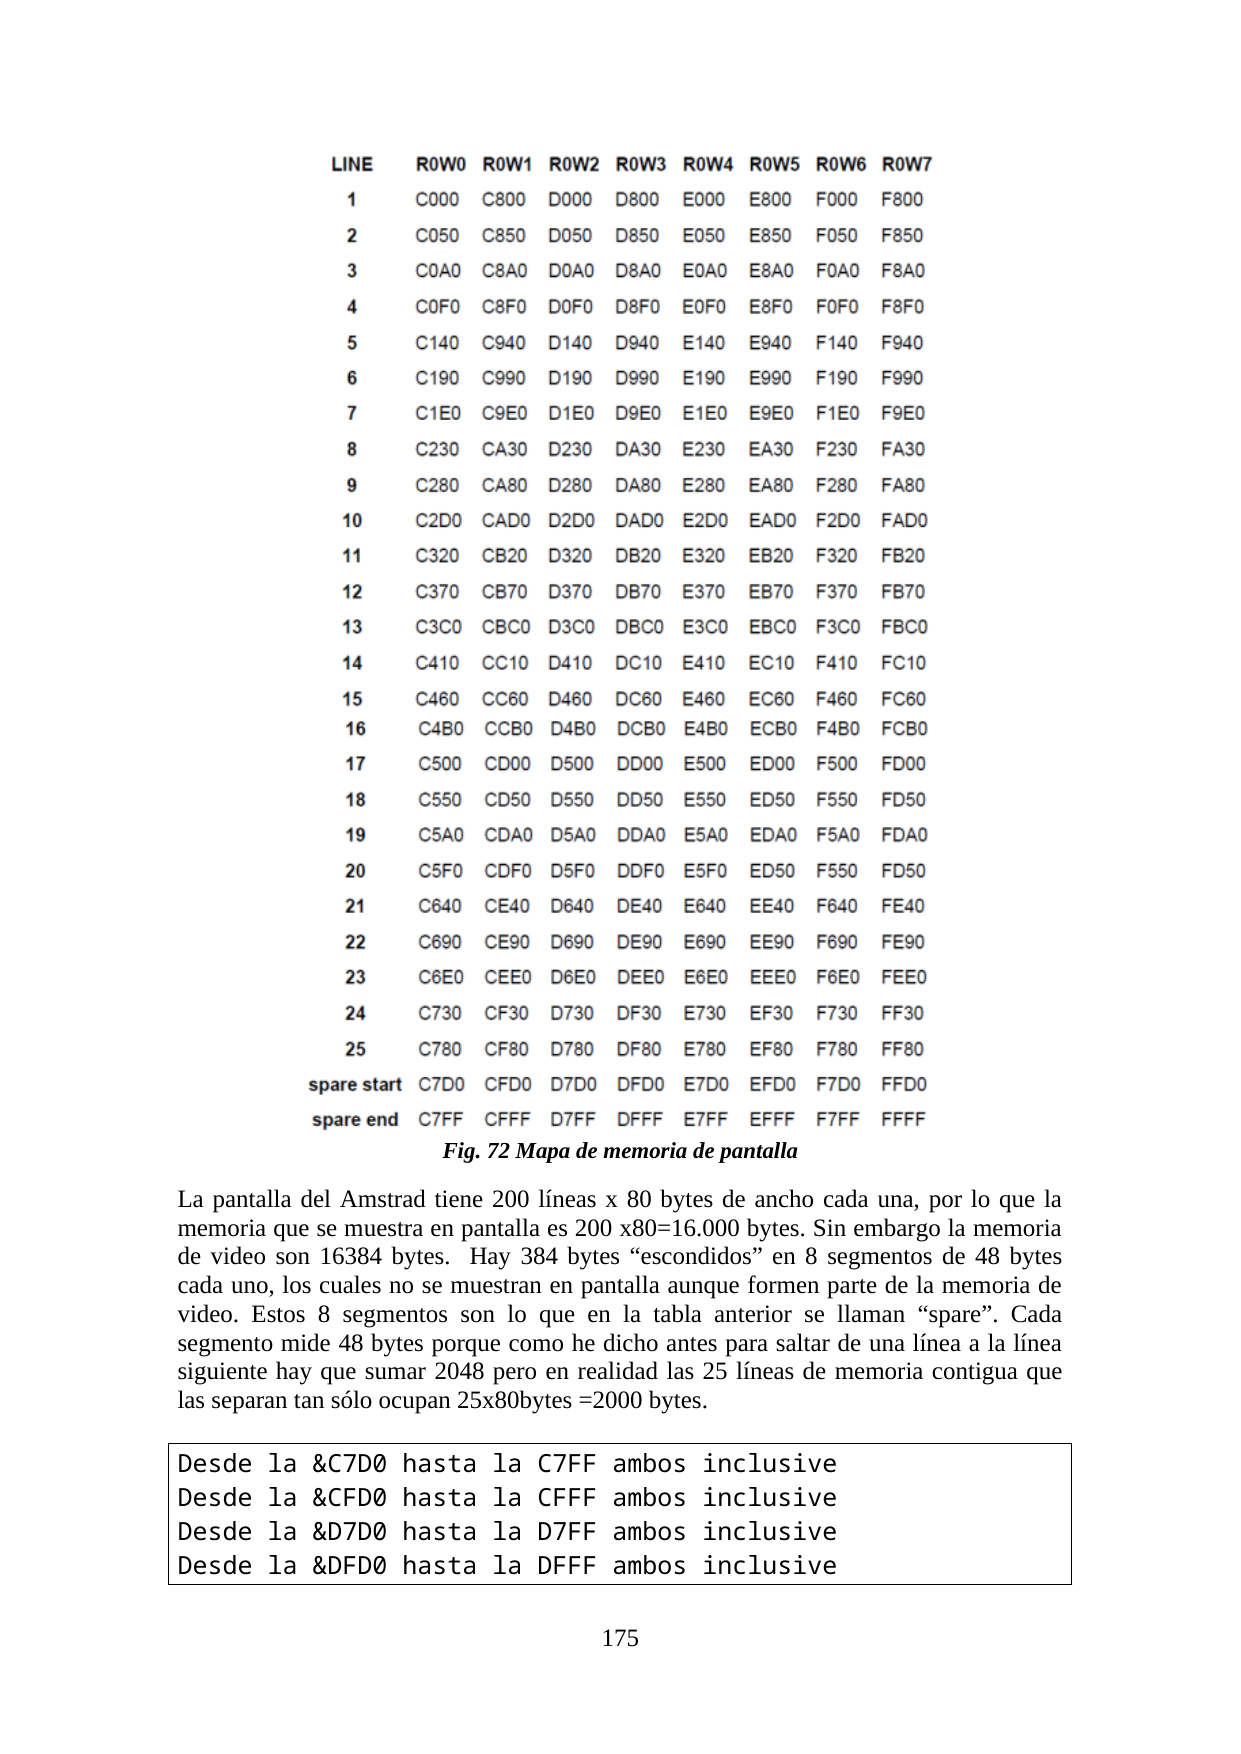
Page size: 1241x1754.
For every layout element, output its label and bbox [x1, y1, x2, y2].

picture [296, 147, 944, 1137]
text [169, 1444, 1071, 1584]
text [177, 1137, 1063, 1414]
